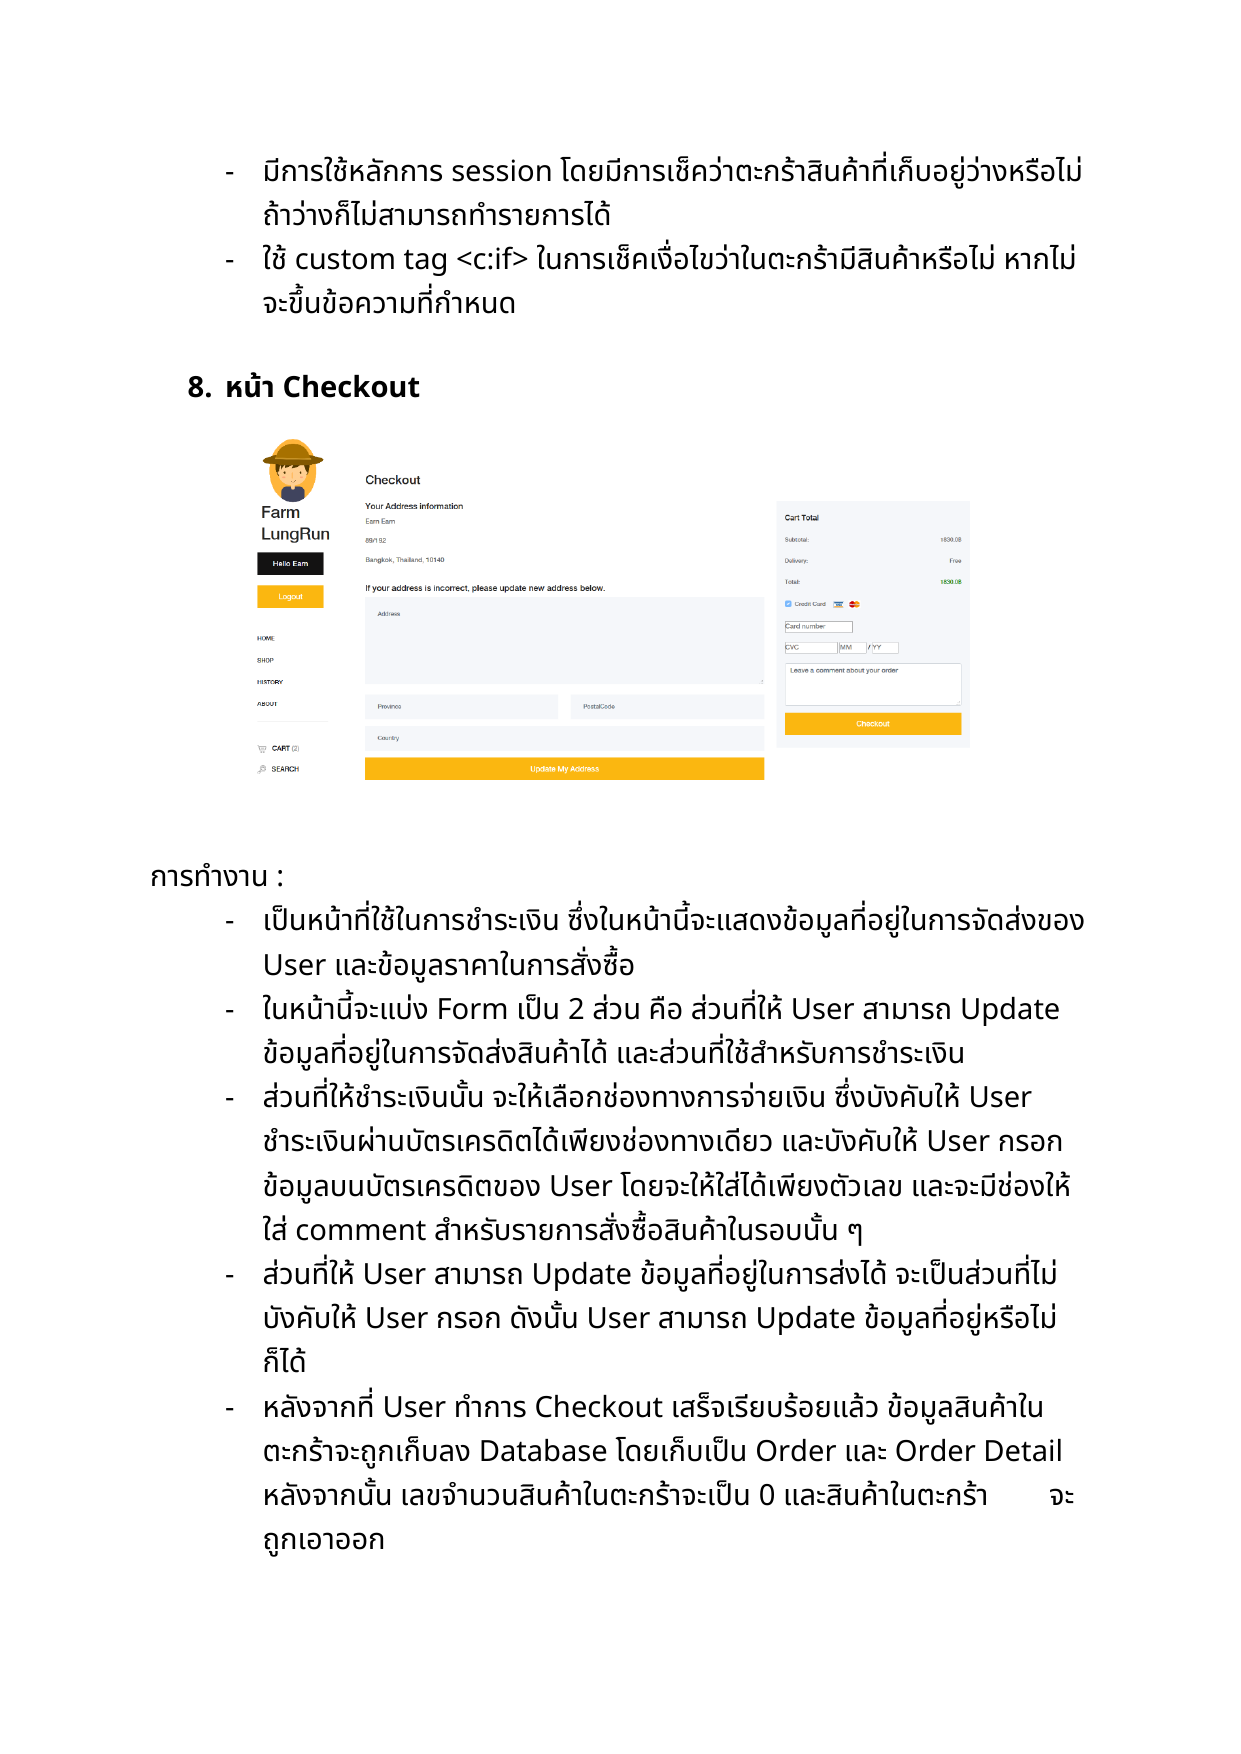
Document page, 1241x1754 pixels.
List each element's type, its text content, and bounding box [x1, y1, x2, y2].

list ส่วนที่ให้ชำระเงินนั้น จะให้เลือกช่องทางการจ่ายเงิน ซึ่งบังคับให้ User ชำระเงินผ่านบัตรเครดิตได้เพียงช่องทางเดียว และบังคับให้ User กรอกข้อมูลบนบัตรเครดิตของ User โดยจะให้ใส่ได้เพียงตัวเลข และจะมีช่องให้ใส่ comment สำหรับรายการสั่งซื้อสินค้าในรอบนั้น ๆ [225, 1076, 1090, 1253]
text การทำงาน : [150, 855, 1090, 899]
list มีการใช้หลักการ session โดยมีการเช็คว่าตะกร้าสินค้าที่เก็บอยู่ว่างหรือไม่ ถ้าว่างก็ไม่สามารถทำรายการได้ [225, 150, 1090, 238]
list ใช้ custom tag <c:if> ในการเช็คเงื่อไขว่าในตะกร้ามีสินค้าหรือไม่ หากไม่จะขึ้นข้อความที่กำหนด [225, 238, 1090, 327]
list ส่วนที่ให้ User สามารถ Update ข้อมูลที่อยู่ในการส่งได้ จะเป็นส่วนที่ไม่บังคับให้ User กรอก ดังนั้น User สามารถ Update ข้อมูลที่อยู่หรือไม่ก็ได้ [225, 1253, 1090, 1386]
picture [226, 410, 1014, 816]
list หน้า Checkout [187, 366, 1090, 411]
list หลังจากที่ User ทำการ Checkout เสร็จเรียบร้อยแล้ว ข้อมูลสินค้าในตะกร้าจะถูกเก็บลง Database โดยเก็บเป็น Order และ Order Detail หลังจากนั้น เลขจำนวนสินค้าในตะกร้าจะเป็น 0 และสินค้าในตะกร้า จะถูกเอาออก [225, 1386, 1090, 1563]
list ในหน้านี้จะแบ่ง Form เป็น 2 ส่วน คือ ส่วนที่ให้ User สามารถ Update ข้อมูลที่อยู่ในการจัดส่งสินค้าได้ และส่วนที่ใช้สำหรับการชำระเงิน [225, 988, 1090, 1076]
list เป็นหน้าที่ใช้ในการชำระเงิน ซึ่งในหน้านี้จะแสดงข้อมูลที่อยู่ในการจัดส่งของ User และข้อมูลราคาในการสั่งซื้อ [225, 899, 1090, 988]
